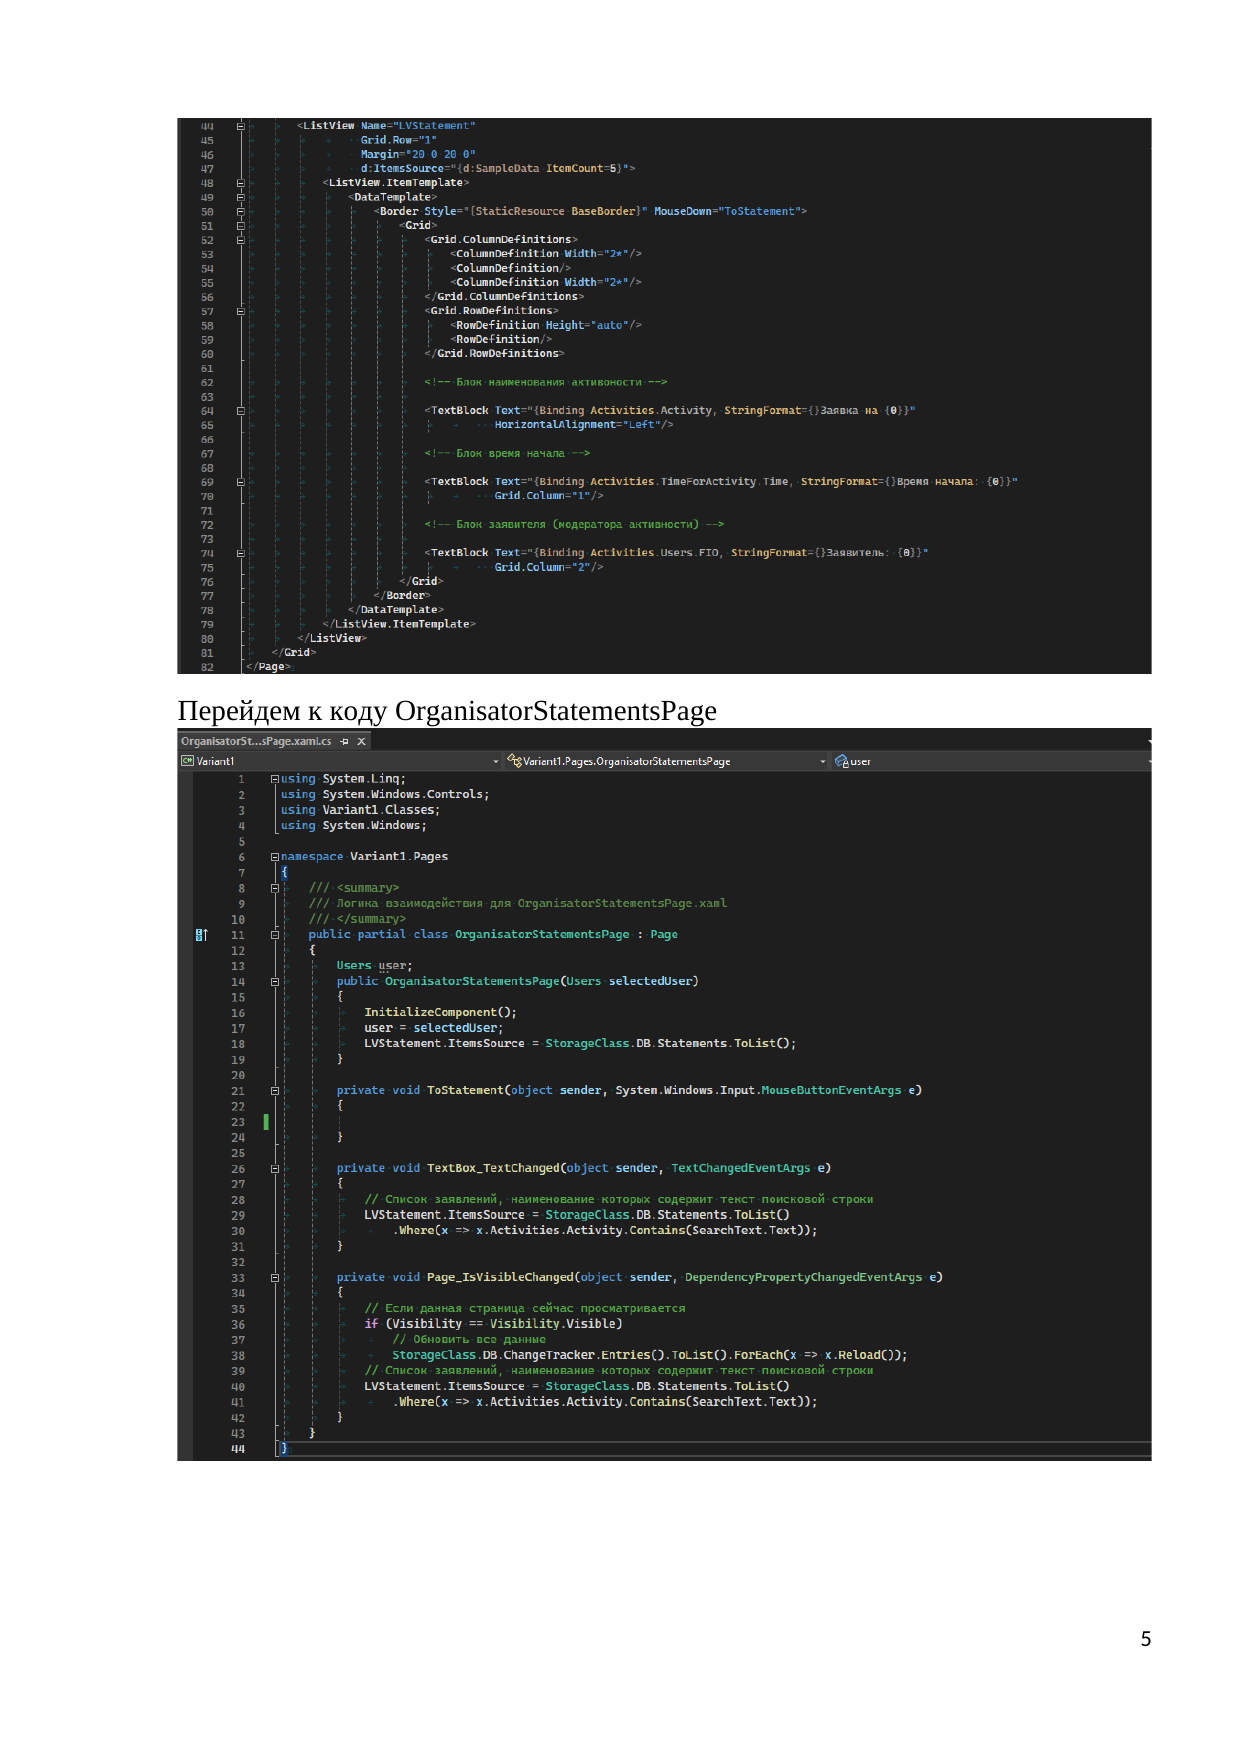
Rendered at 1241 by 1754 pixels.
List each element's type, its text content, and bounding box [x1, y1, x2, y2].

picture [177, 118, 1152, 674]
picture [177, 728, 1152, 1461]
text Перейдем к коду OrganisatorStatementsPage [177, 693, 1152, 728]
